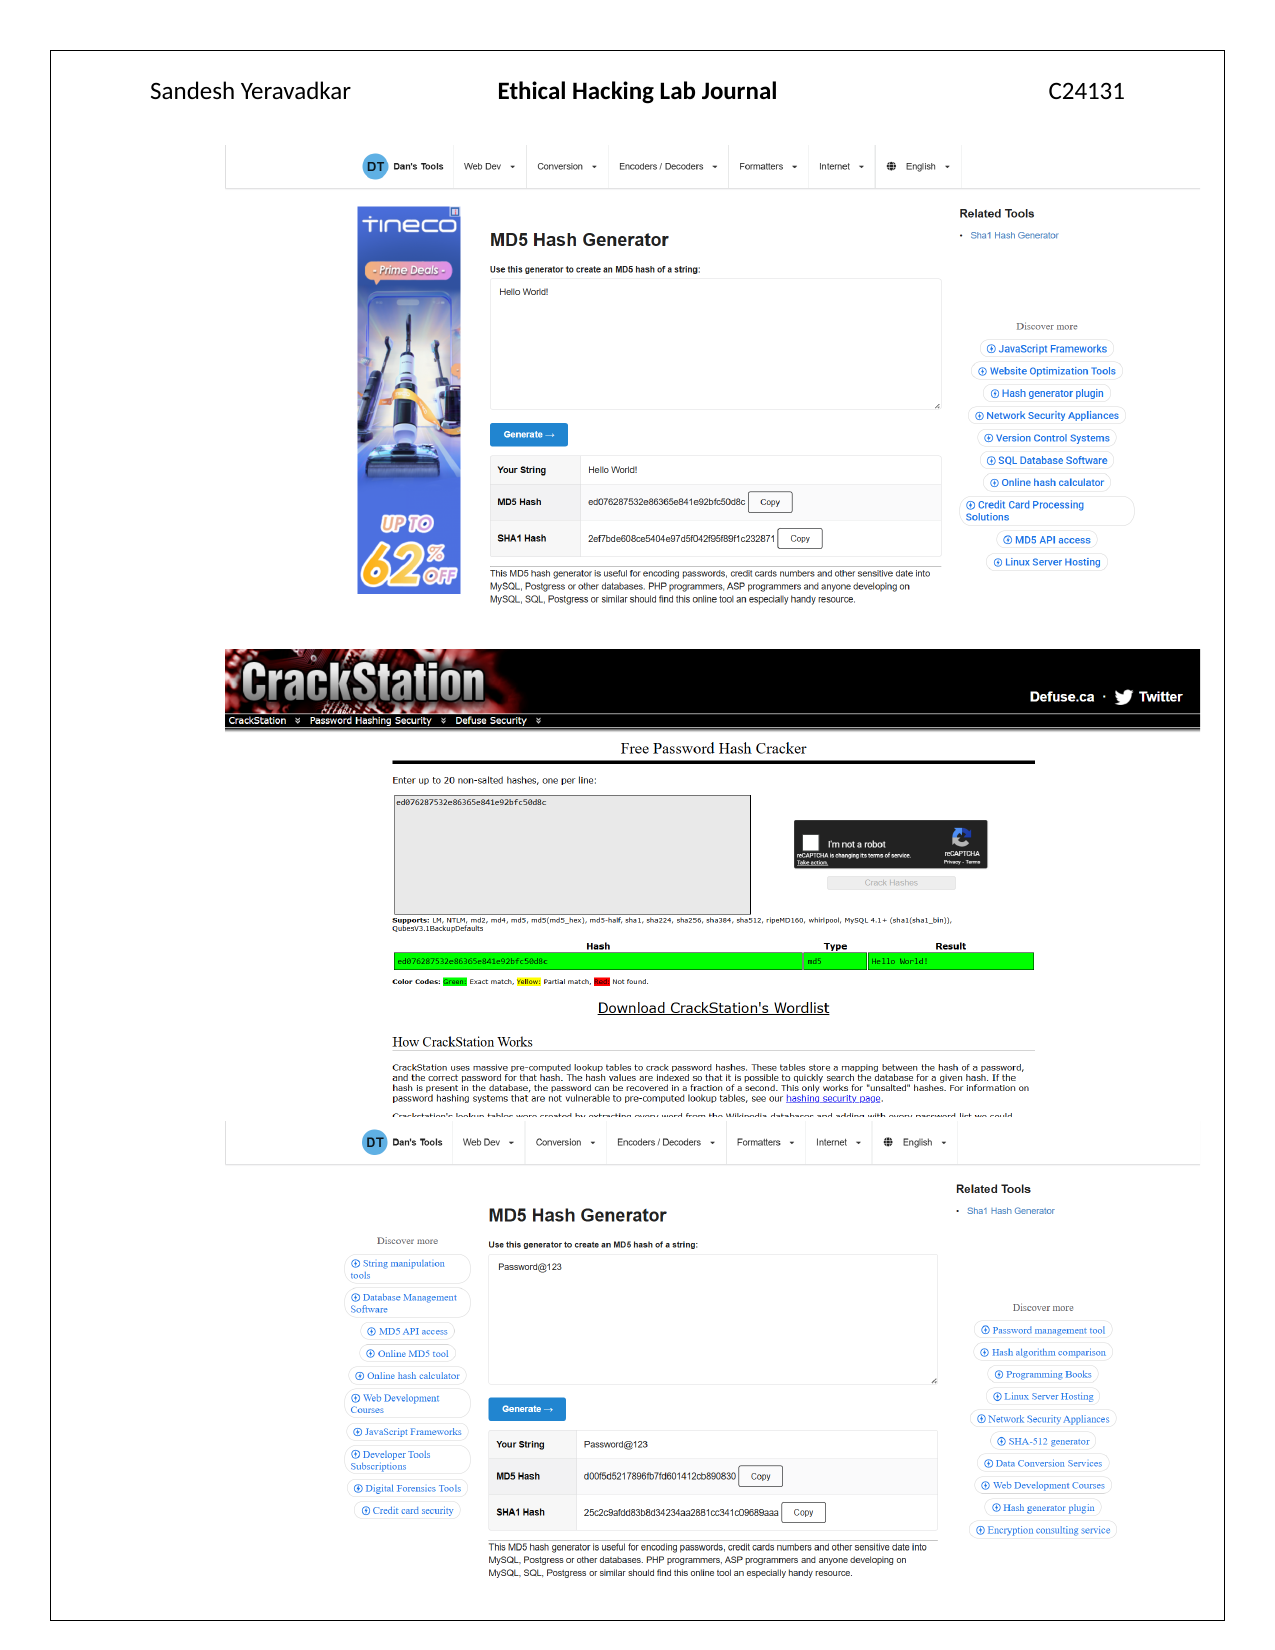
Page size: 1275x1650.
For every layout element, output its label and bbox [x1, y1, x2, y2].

picture [225, 145, 1200, 615]
picture [225, 649, 1200, 1117]
picture [225, 1121, 1200, 1587]
